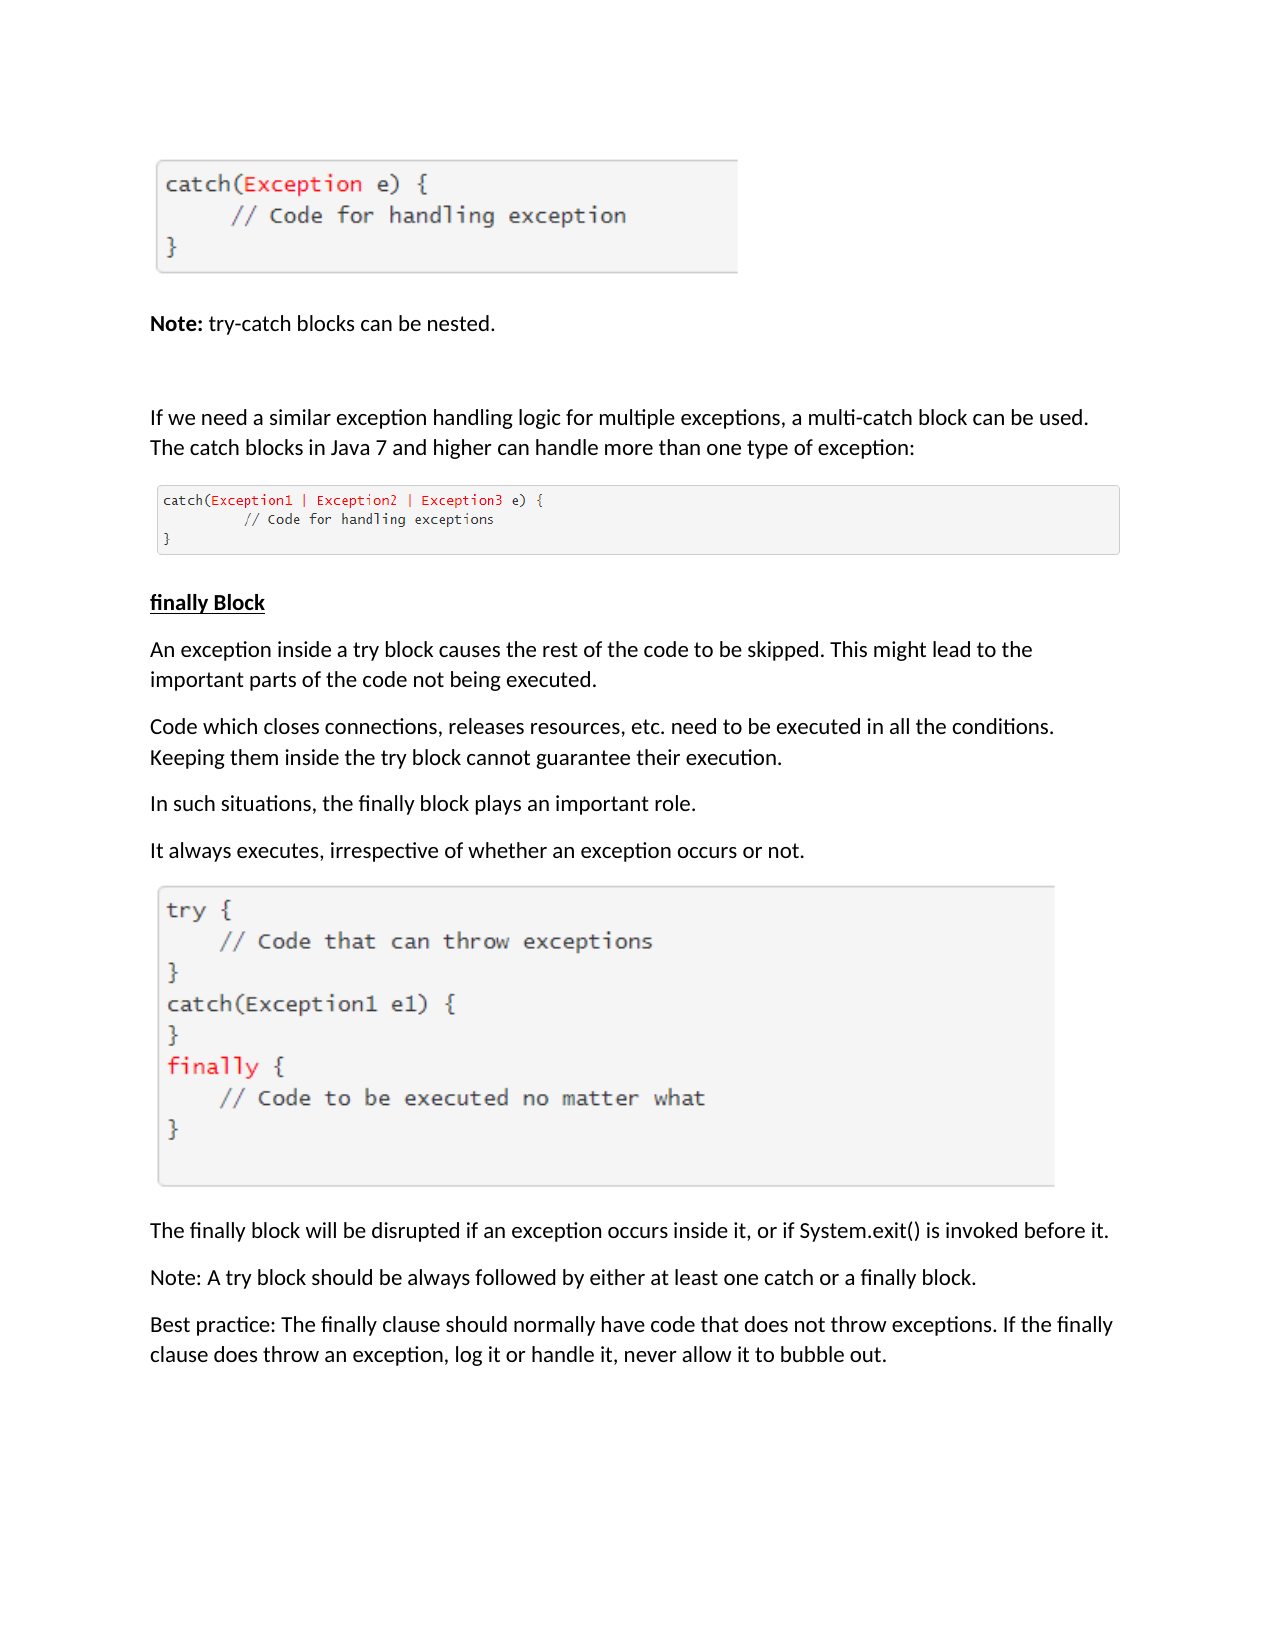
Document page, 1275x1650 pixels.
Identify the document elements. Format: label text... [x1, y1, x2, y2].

picture [150, 480, 1125, 570]
picture [150, 150, 738, 291]
text The finally block will be disrupted if an exception occurs inside it, or if System.exit() is invoked before it. [150, 1216, 1125, 1244]
text Note: try-catch blocks can be nested. [150, 309, 1125, 337]
text finally Block [150, 588, 1125, 616]
text Note: A try block should be always followed by either at least one catch or a finally block. [150, 1263, 1125, 1291]
text An exception inside a try block causes the rest of the code to be skipped. This might lead to the important parts of the code not being executed. [150, 635, 1125, 693]
picture [150, 883, 1055, 1198]
text Best practice: The finally clause should normally have code that does not throw exceptions. If the finally clause does throw an exception, log it or handle it, never allow it to bubble out. [150, 1310, 1125, 1368]
text In such situations, the finally block plays an important role. [150, 789, 1125, 817]
text It always executes, irrespective of whether an exception occurs or not. [150, 836, 1125, 864]
text If we need a similar exception handling logic for multiple exceptions, a multi-catch block can be used. The catch blocks in Java 7 and higher can handle more than one type of exception: [150, 403, 1125, 461]
text Code which closes connections, releases resources, etc. need to be executed in all the conditions. Keeping them inside the try block cannot guarantee their execution. [150, 712, 1125, 771]
